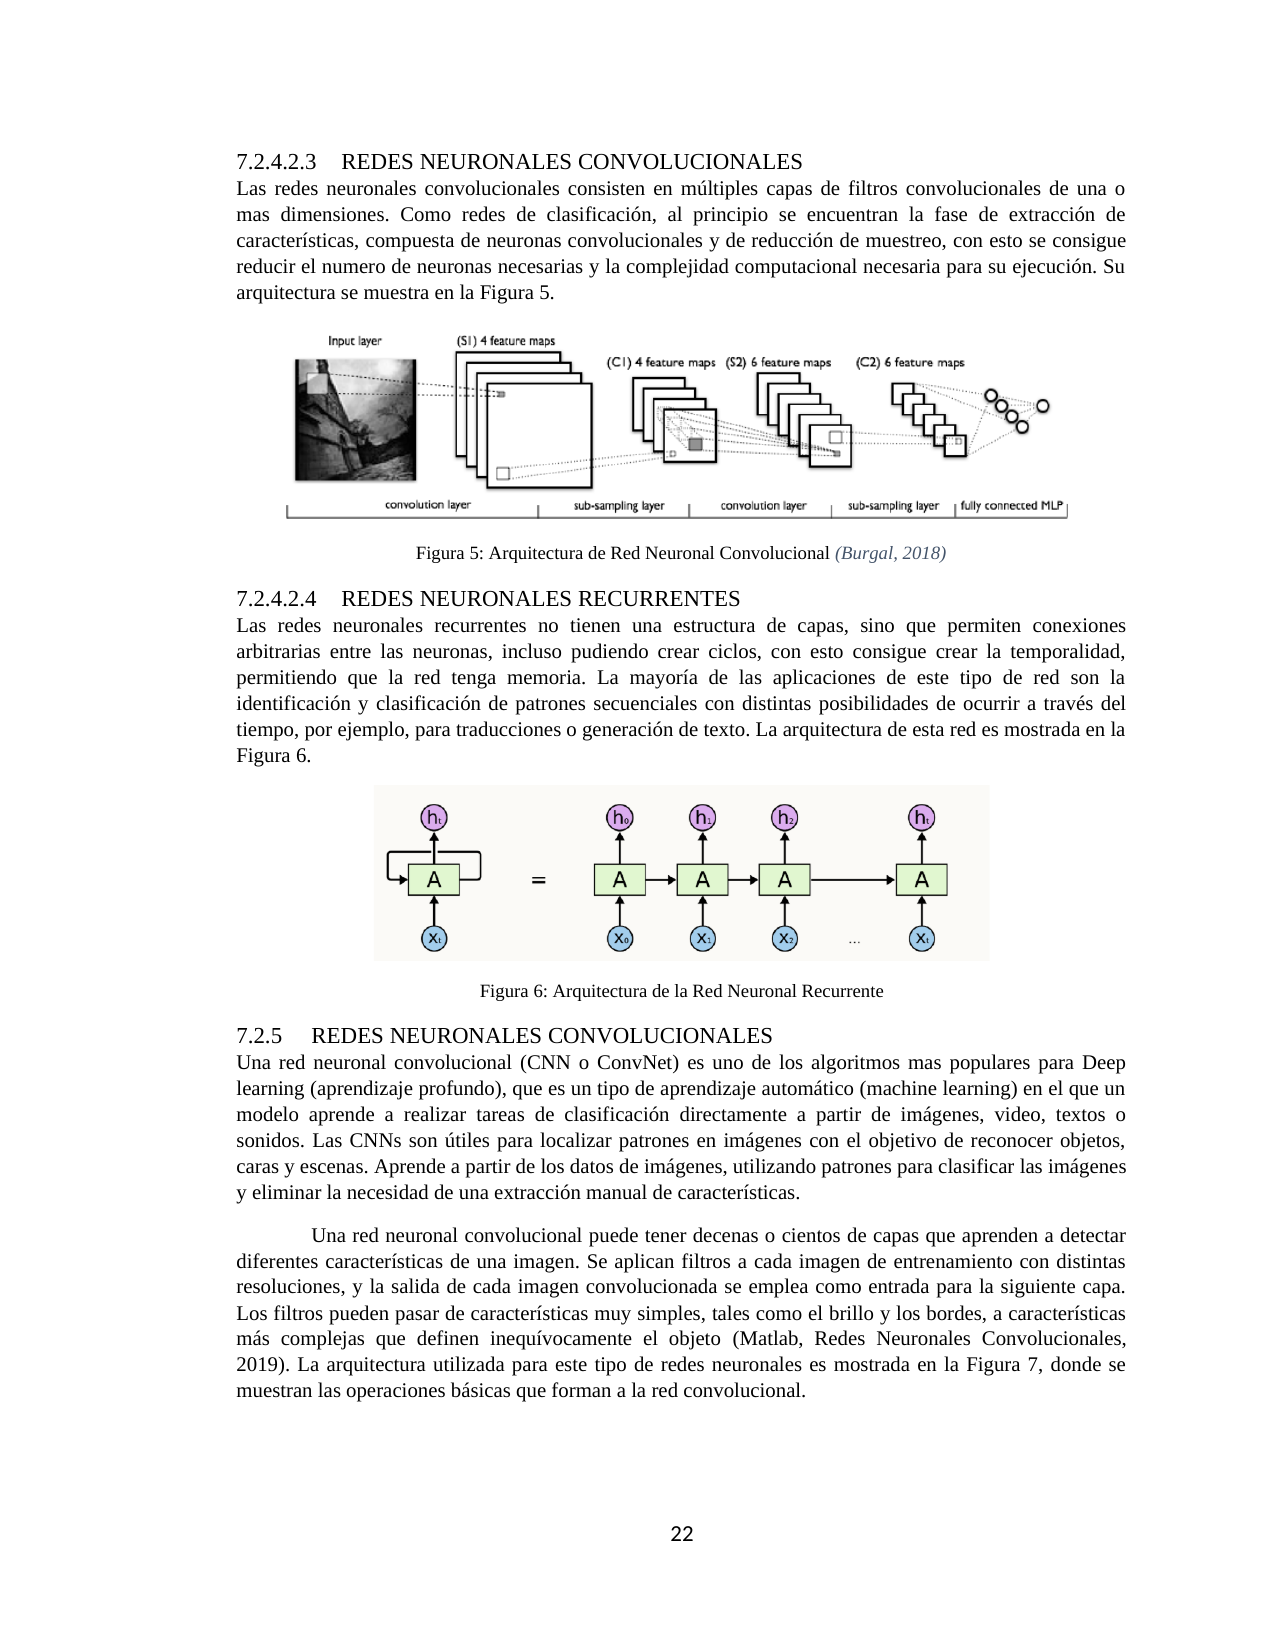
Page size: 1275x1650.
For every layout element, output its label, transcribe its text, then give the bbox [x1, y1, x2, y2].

text Una red neuronal convolucional (CNN o ConvNet) es uno de los algoritmos mas populares para Deep learning (aprendizaje profundo), que es un tipo de aprendizaje automático (machine learning) en el que un modelo aprende a realizar tareas de clasificación directamente a partir de imágenes, video, textos o sonidos. Las CNNs son útiles para localizar patrones en imágenes con el objetivo de reconocer objetos, caras y escenas. Aprende a partir de los datos de imágenes, utilizando patrones para clasificar las imágenes y eliminar la necesidad de una extracción manual de características. [236, 1050, 1127, 1204]
text Figura 6: Arquitectura de la Red Neuronal Recurrente [236, 979, 1127, 1001]
text Figura 5: Arquitectura de Red Neuronal Convolucional [236, 542, 1127, 564]
subtitle REDES NEURONALES CONVOLUCIONALES [236, 1022, 1127, 1048]
text Una red neuronal convolucional puede tener decenas o cientos de capas que aprenden a detectar diferentes características de una imagen. Se aplican filtros a cada imagen de entrenamiento con distintas resoluciones, y la salida de cada imagen convolucionada se emplea como entrada para la siguiente capa. Los filtros pueden pasar de características muy simples, tales como el brillo y los bordes, a características más complejas que definen inequívocamente el objeto . La arquitectura utilizada para este tipo de redes neuronales es mostrada en la Figura 7, donde se muestran las operaciones básicas que forman a la red convolucional. [236, 1223, 1127, 1402]
picture [373, 785, 990, 961]
picture [278, 322, 1085, 524]
text Las redes neuronales convolucionales consisten en múltiples capas de filtros convolucionales de una o mas dimensiones. Como redes de clasificación, al principio se encuentran la fase de extracción de características, compuesta de neuronas convolucionales y de reducción de muestreo, con esto se consigue reducir el numero de neuronas necesarias y la complejidad computacional necesaria para su ejecución. Su arquitectura se muestra en la Figura 5. [236, 176, 1127, 304]
subtitle REDES NEURONALES RECURRENTES [236, 584, 1127, 611]
subtitle REDES NEURONALES CONVOLUCIONALES [236, 148, 1127, 174]
text Las redes neuronales recurrentes no tienen una estructura de capas, sino que permiten conexiones arbitrarias entre las neuronas, incluso pudiendo crear ciclos, con esto consigue crear la temporalidad, permitiendo que la red tenga memoria. La mayoría de las aplicaciones de este tipo de red son la identificación y clasificación de patrones secuenciales con distintas posibilidades de ocurrir a través del tiempo, por ejemplo, para traducciones o generación de texto. La arquitectura de esta red es mostrada en la Figura 6. [236, 613, 1127, 767]
